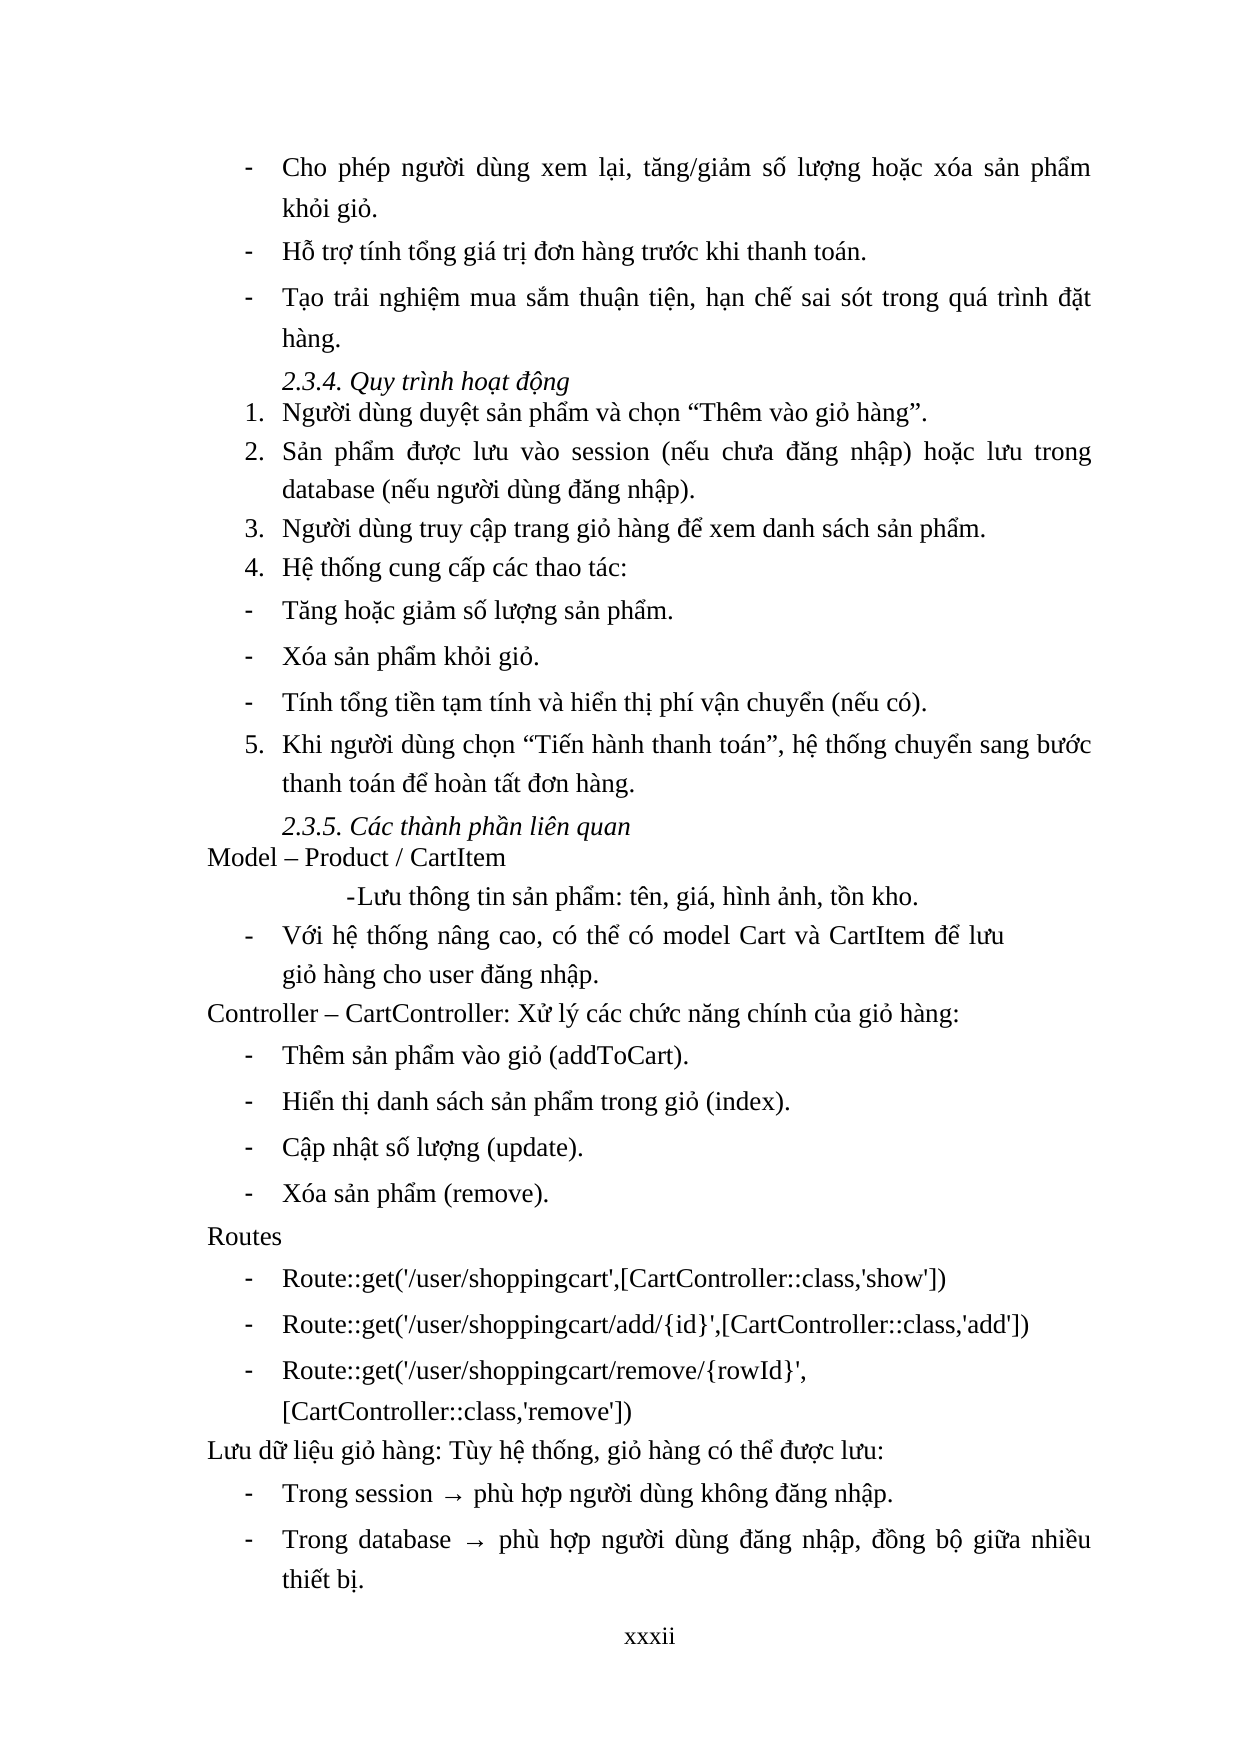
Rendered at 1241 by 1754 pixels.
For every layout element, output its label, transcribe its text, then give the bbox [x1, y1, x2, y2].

text Model – Product / CartItem [207, 841, 1092, 872]
list Xóa sản phẩm khỏi giỏ. [244, 636, 1092, 673]
text Lưu dữ liệu giỏ hàng: Tùy hệ thống, giỏ hàng có thể được lưu: [207, 1434, 1092, 1465]
list Cho phép người dùng xem lại, tăng/giảm số lượng hoặc xóa sản phẩm khỏi giỏ. [244, 148, 1092, 223]
list Người dùng duyệt sản phẩm và chọn “Thêm vào giỏ hàng”. [244, 396, 1092, 427]
list Thêm sản phẩm vào giỏ (addToCart). [244, 1036, 1092, 1072]
list Cập nhật số lượng (update). [244, 1128, 1092, 1164]
list Tạo trải nghiệm mua sắm thuận tiện, hạn chế sai sót trong quá trình đặt hàng. [244, 277, 1092, 353]
subtitle 2.3.4. Quy trình hoạt động [282, 365, 1092, 396]
list Route::get('/user/shoppingcart',[CartController::class,'show']) [244, 1259, 1092, 1296]
list Xóa sản phẩm (remove). [244, 1174, 1092, 1211]
list Tính tổng tiền tạm tính và hiển thị phí vận chuyển (nếu có). [244, 682, 1092, 719]
list Trong session → phù hợp người dùng không đăng nhập. [244, 1473, 1092, 1510]
list Route::get('/user/shoppingcart/remove/{rowId}',[CartController::class,'remove']) [244, 1351, 1092, 1426]
list Hỗ trợ tính tổng giá trị đơn hàng trước khi thanh toán. [244, 231, 1092, 268]
text Controller – CartController: Xử lý các chức năng chính của giỏ hàng: [207, 997, 1092, 1028]
list Hệ thống cung cấp các thao tác: [244, 551, 1092, 582]
text Routes [207, 1220, 1092, 1251]
list Hiển thị danh sách sản phẩm trong giỏ (index). [244, 1082, 1092, 1118]
text - Với hệ thống nâng cao, có thể có model Cart và CartItem để lưu giỏ hàng cho user đăng nhập. [244, 919, 1005, 989]
text - Lưu thông tin sản phẩm: tên, giá, hình ảnh, tồn kho. [308, 880, 1005, 911]
list Sản phẩm được lưu vào session (nếu chưa đăng nhập) hoặc lưu trong database (nếu người dùng đăng nhập). [244, 435, 1092, 505]
list Người dùng truy cập trang giỏ hàng để xem danh sách sản phẩm. [244, 512, 1092, 544]
list Route::get('/user/shoppingcart/add/{id}',[CartController::class,'add']) [244, 1305, 1092, 1342]
subtitle 2.3.5. Các thành phần liên quan [282, 810, 1092, 841]
list Trong database → phù hợp người dùng đăng nhập, đồng bộ giữa nhiều thiết bị. [244, 1519, 1092, 1595]
list Khi người dùng chọn “Tiến hành thanh toán”, hệ thống chuyển sang bước thanh toán để hoàn tất đơn hàng. [244, 728, 1092, 798]
list Tăng hoặc giảm số lượng sản phẩm. [244, 590, 1092, 627]
